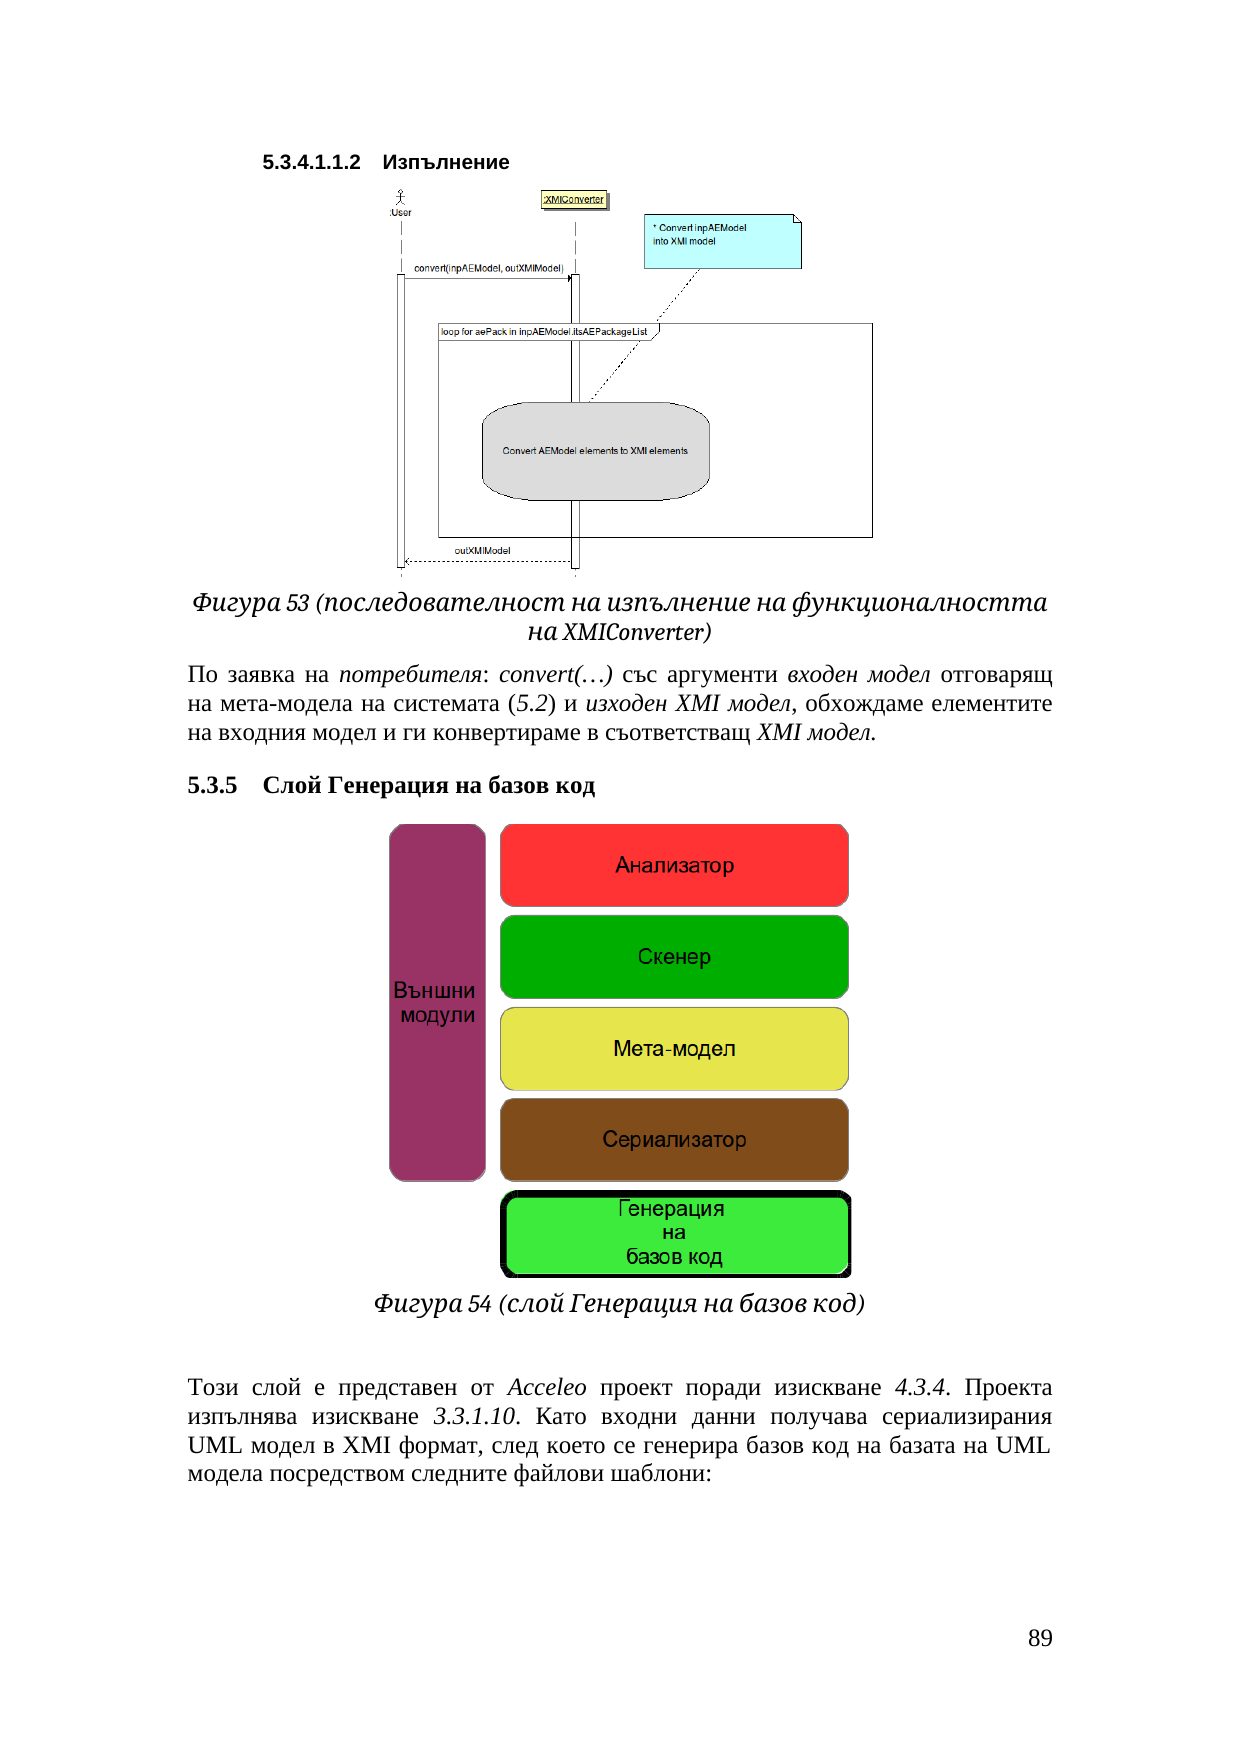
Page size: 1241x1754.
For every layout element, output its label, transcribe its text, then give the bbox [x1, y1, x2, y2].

subtitle Слой Генерация на базов код [187, 770, 1053, 799]
subtitle Изпълнение [262, 150, 1053, 174]
picture [389, 824, 852, 1278]
picture [360, 186, 880, 577]
text По заявка на потребителя: convert(…) със аргументи входен модел отговарящ на мета-модела на системата (5.2) и изходен XMI модел, обхождаме елементите на входния модел и ги конвертираме в съответстващ XMI модел. [187, 659, 1053, 745]
text Този слой е представен от Acceleo проект поради изискване 4.3.4. Проекта изпълнява изискване 3.3.1.10. Като входни данни получава сериализирания UML модел в XMI формат, след което се генерира базов код на базата на UML модела посредством следните файлови шаблони: [187, 1372, 1053, 1487]
text Фигура 54 (слой Генерация на базов код) [187, 1290, 1053, 1318]
text Фигура 53 (последователност на изпълнение на функционалността на XMIConverter) [187, 589, 1053, 647]
